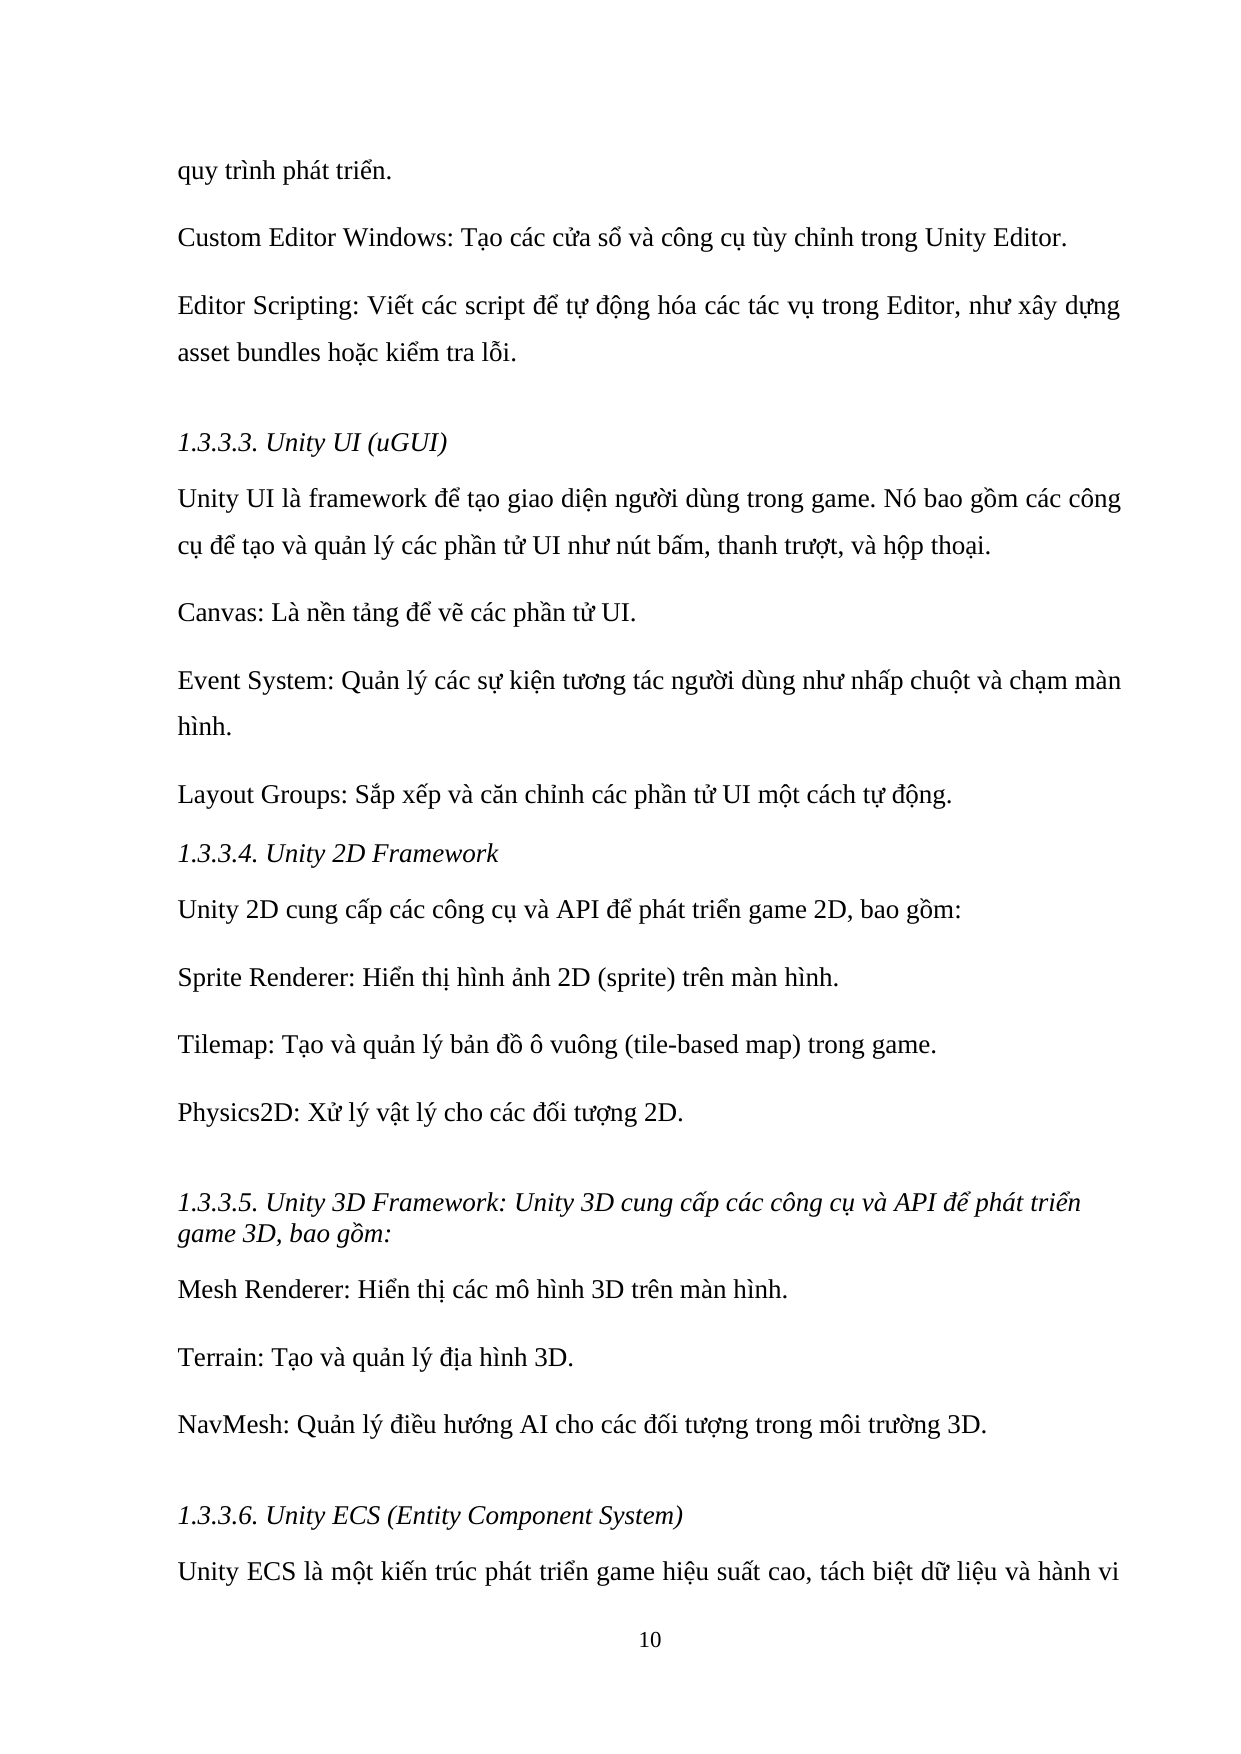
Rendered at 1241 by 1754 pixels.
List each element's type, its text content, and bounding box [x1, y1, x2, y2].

text Mesh Renderer: Hiển thị các mô hình 3D trên màn hình. [177, 1273, 1122, 1304]
subtitle 1.3.3.4. Unity 2D Framework [177, 837, 1122, 868]
text Event System: Quản lý các sự kiện tương tác người dùng như nhấp chuột và chạm màn hình. [177, 664, 1122, 742]
text Canvas: Là nền tảng để vẽ các phần tử UI. [177, 596, 1122, 627]
subtitle 1.3.3.5. Unity 3D Framework: Unity 3D cung cấp các công cụ và API để phát triển game 3D, bao gồm: [177, 1186, 1122, 1248]
text Physics2D: Xử lý vật lý cho các đối tượng 2D. [177, 1096, 1122, 1127]
text Unity 2D cung cấp các công cụ và API để phát triển game 2D, bao gồm: [177, 893, 1122, 924]
text NavMesh: Quản lý điều hướng AI cho các đối tượng trong môi trường 3D. [177, 1408, 1122, 1439]
subtitle 1.3.3.3. Unity UI (uGUI) [177, 426, 1122, 457]
subtitle 1.3.3.6. Unity ECS (Entity Component System) [177, 1499, 1122, 1530]
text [177, 154, 1122, 185]
text Custom Editor Windows: Tạo các cửa sổ và công cụ tùy chỉnh trong Unity Editor. [177, 222, 1122, 253]
text Terrain: Tạo và quản lý địa hình 3D. [177, 1341, 1122, 1372]
text Layout Groups: Sắp xếp và căn chỉnh các phần tử UI một cách tự động. [177, 778, 1122, 809]
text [177, 1555, 1122, 1586]
text Editor Scripting: Viết các script để tự động hóa các tác vụ trong Editor, như xây dựng asset bundles hoặc kiểm tra lỗi. [177, 289, 1122, 367]
text Tilemap: Tạo và quản lý bản đồ ô vuông (tile-based map) trong game. [177, 1028, 1122, 1059]
text Unity UI là framework để tạo giao diện người dùng trong game. Nó bao gồm các công cụ để tạo và quản lý các phần tử UI như nút bấm, thanh trượt, và hộp thoại. [177, 482, 1122, 560]
text Sprite Renderer: Hiển thị hình ảnh 2D (sprite) trên màn hình. [177, 961, 1122, 992]
